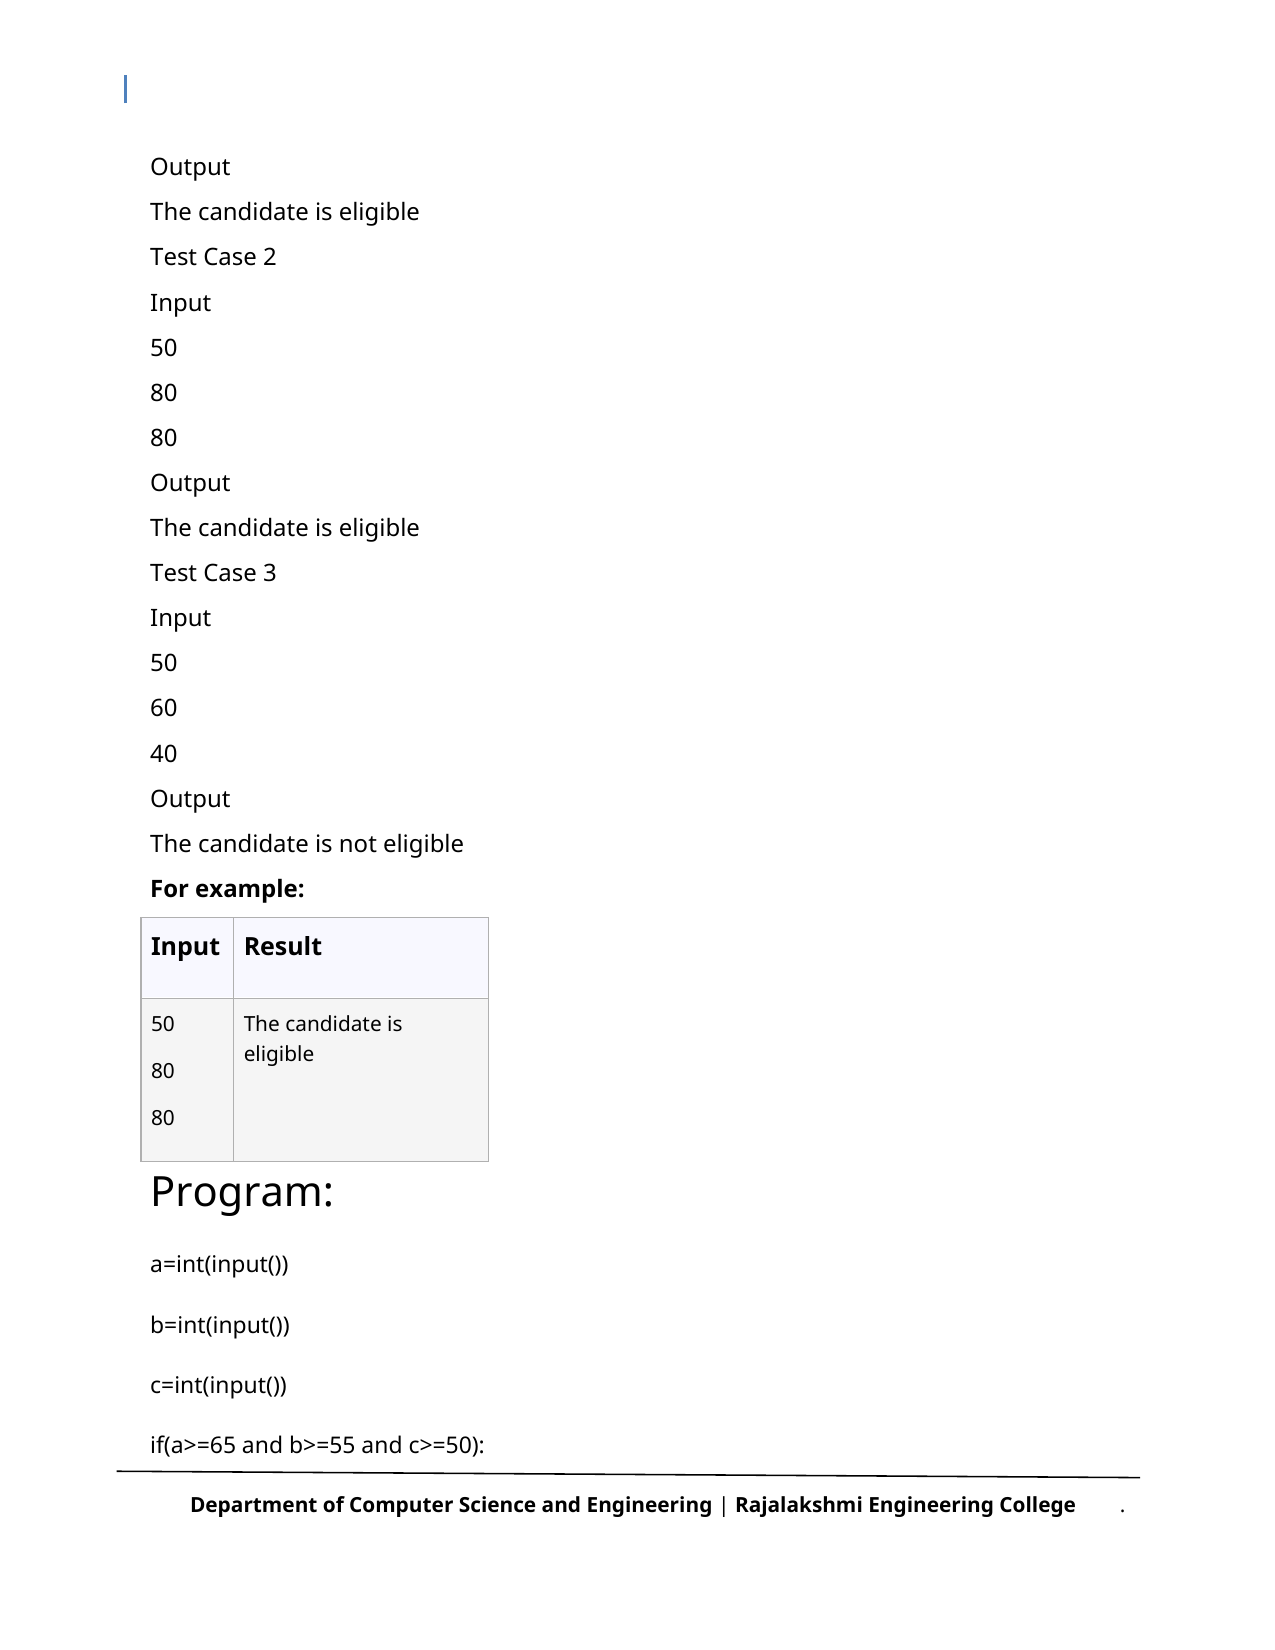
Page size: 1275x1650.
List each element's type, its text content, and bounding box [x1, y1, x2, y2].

text 80 [150, 376, 1125, 408]
text Output [150, 781, 1125, 814]
text The candidate is eligible [150, 195, 1125, 228]
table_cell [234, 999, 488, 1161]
text Test Case 2 [150, 240, 1125, 273]
text 50 [150, 646, 1125, 679]
text 40 [150, 736, 1125, 769]
text Output [150, 150, 1125, 183]
text Output [150, 466, 1125, 498]
text c=int(input()) [150, 1369, 1125, 1400]
text Input [150, 601, 1125, 634]
text Test Case 3 [150, 556, 1125, 588]
text The candidate is eligible [150, 511, 1125, 543]
text a=int(input()) [150, 1248, 1125, 1279]
text The candidate is not eligible [150, 827, 1125, 859]
text b=int(input()) [150, 1309, 1125, 1340]
text 50 [150, 330, 1125, 363]
text 80 [150, 421, 1125, 453]
text 60 [150, 691, 1125, 724]
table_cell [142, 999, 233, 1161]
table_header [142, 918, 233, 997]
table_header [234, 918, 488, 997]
text Input [150, 285, 1125, 318]
text Program: [150, 1162, 1125, 1219]
text For example: [150, 872, 1125, 904]
text if(a>=65 and b>=55 and c>=50): [150, 1429, 1125, 1461]
